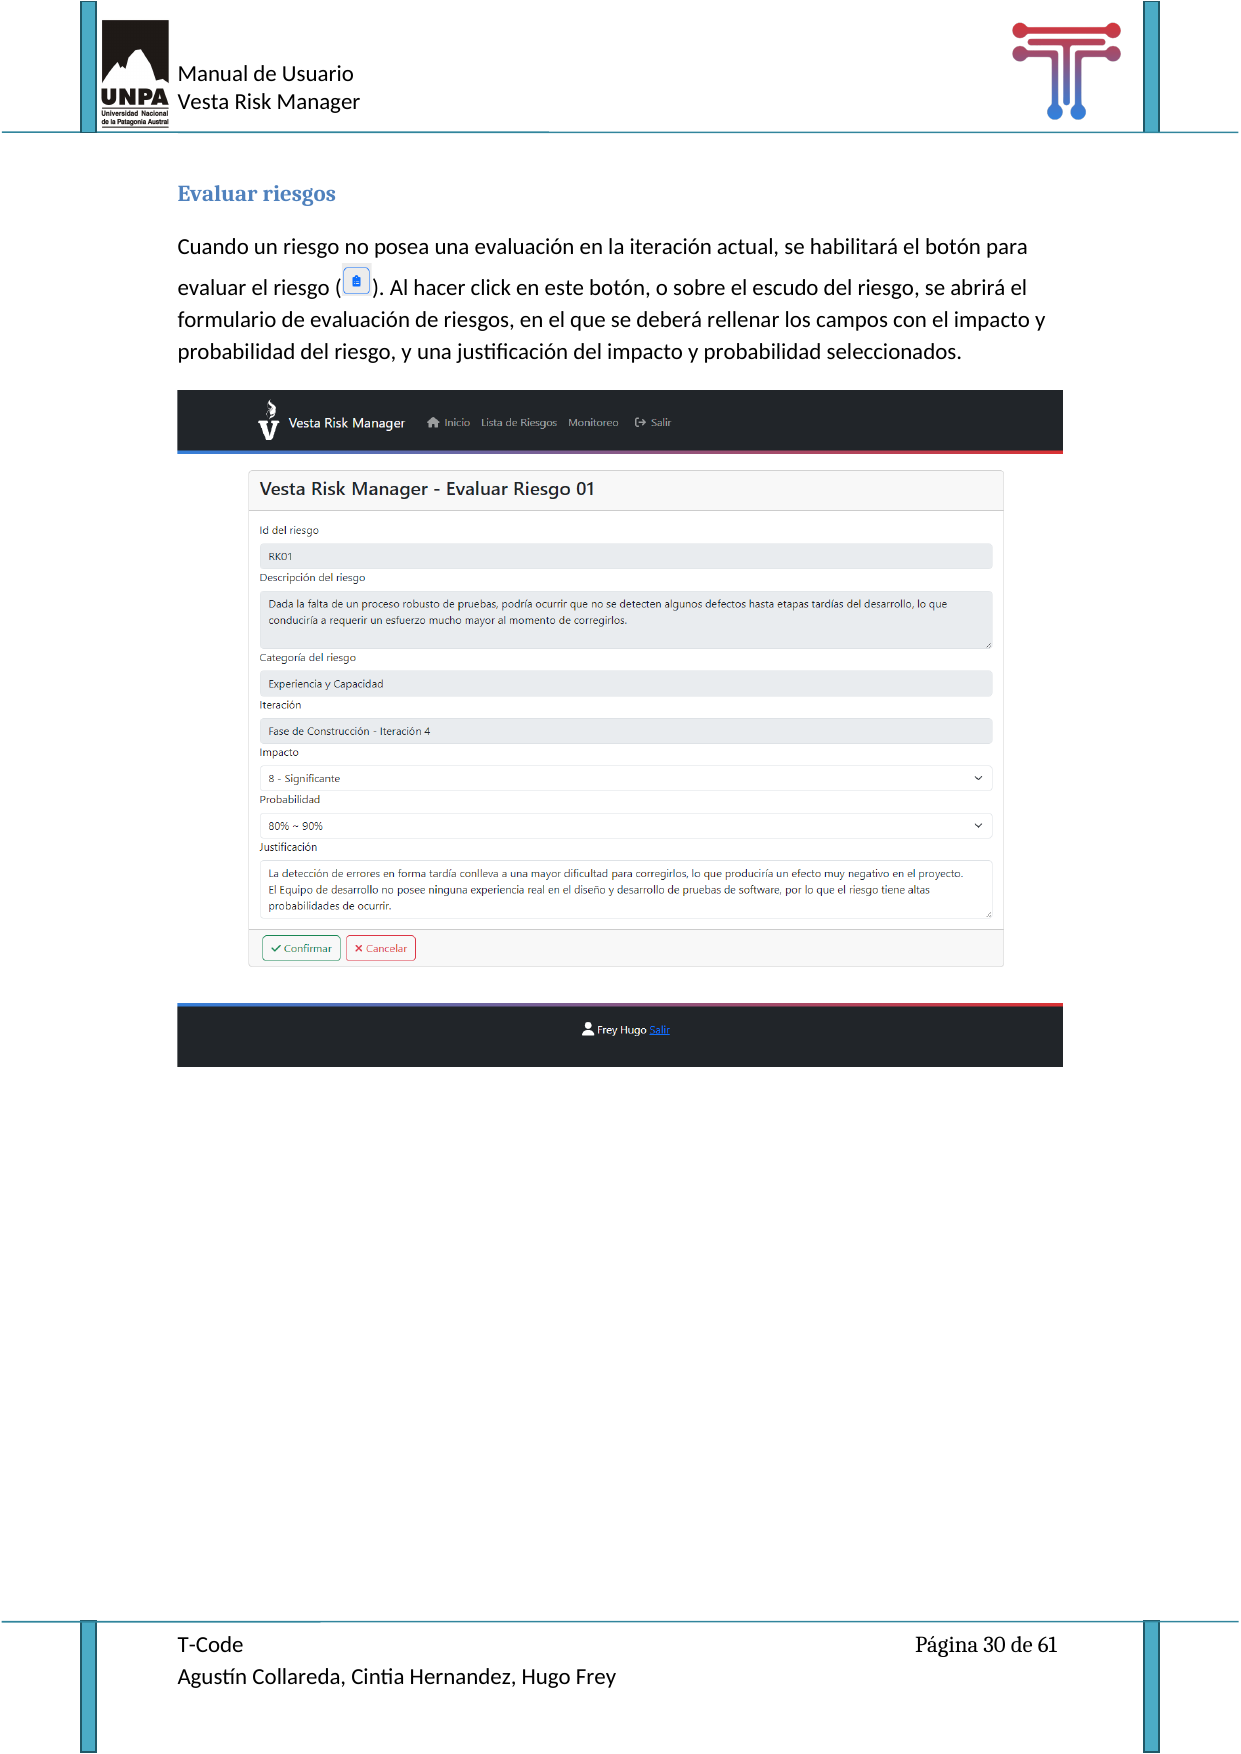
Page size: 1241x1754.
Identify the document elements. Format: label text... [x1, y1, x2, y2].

picture [100, 18, 170, 129]
text Cuando un riesgo no posea una evaluación en la iteración actual, se habilitará el botón para evaluar el riesgo (). Al hacer click en este botón, o sobre el escudo del riesgo, se abrirá el formulario de evaluación de riesgos, en el que se deberá rellenar los campos con el impacto y probabilidad del riesgo, y una justificación del impacto y probabilidad seleccionados. [177, 232, 1063, 366]
picture [1012, 19, 1122, 122]
picture [177, 390, 1063, 1067]
subtitle Evaluar riesgos [177, 181, 1063, 207]
picture [341, 263, 372, 296]
